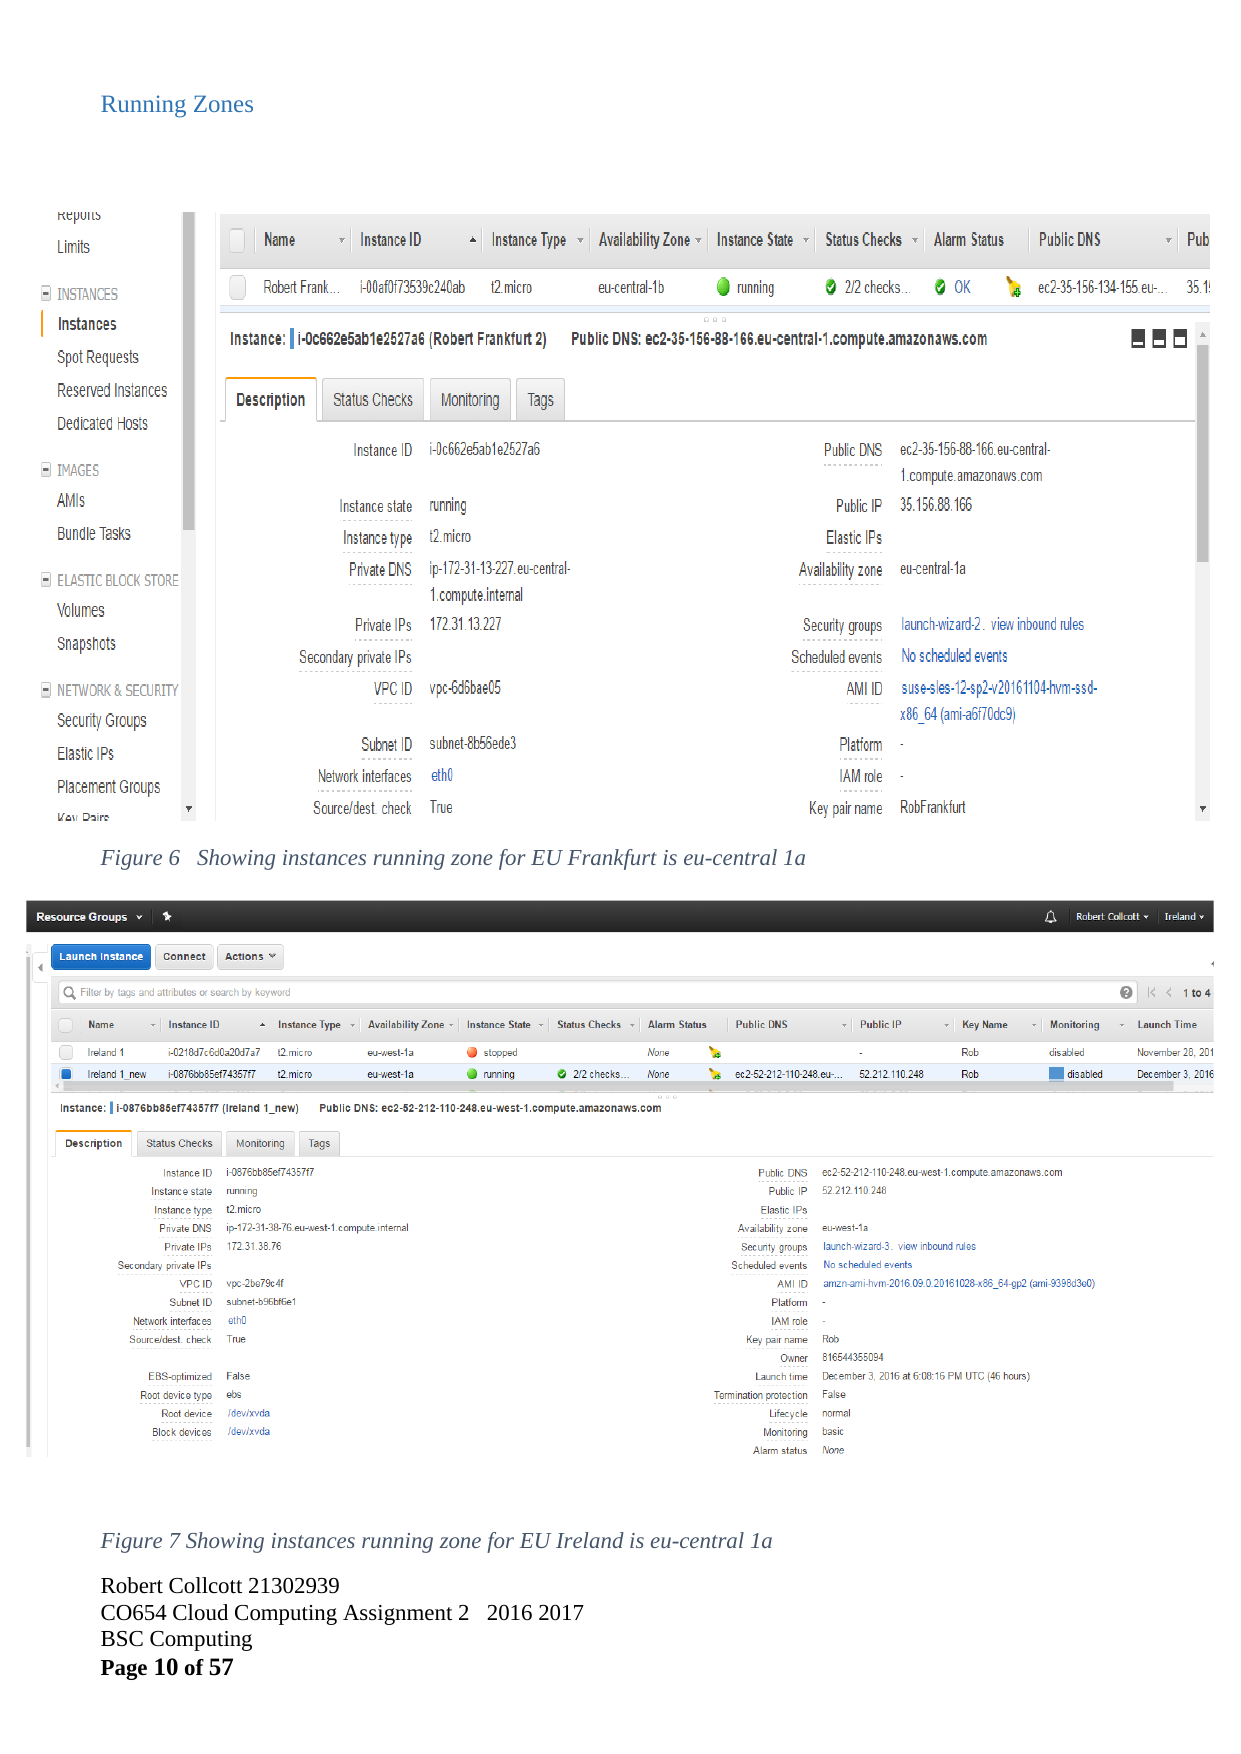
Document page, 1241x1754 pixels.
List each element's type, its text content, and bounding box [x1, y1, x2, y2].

text Figure 6 Showing instances running zone for EU Frankfurt is eu-central 1a [100, 826, 1134, 870]
picture [28, 212, 1222, 826]
picture [26, 900, 1214, 1457]
text Figure 7 Showing instances running zone for EU Ireland is eu-central 1a [100, 1527, 1134, 1553]
subtitle Running Zones [100, 89, 1134, 117]
